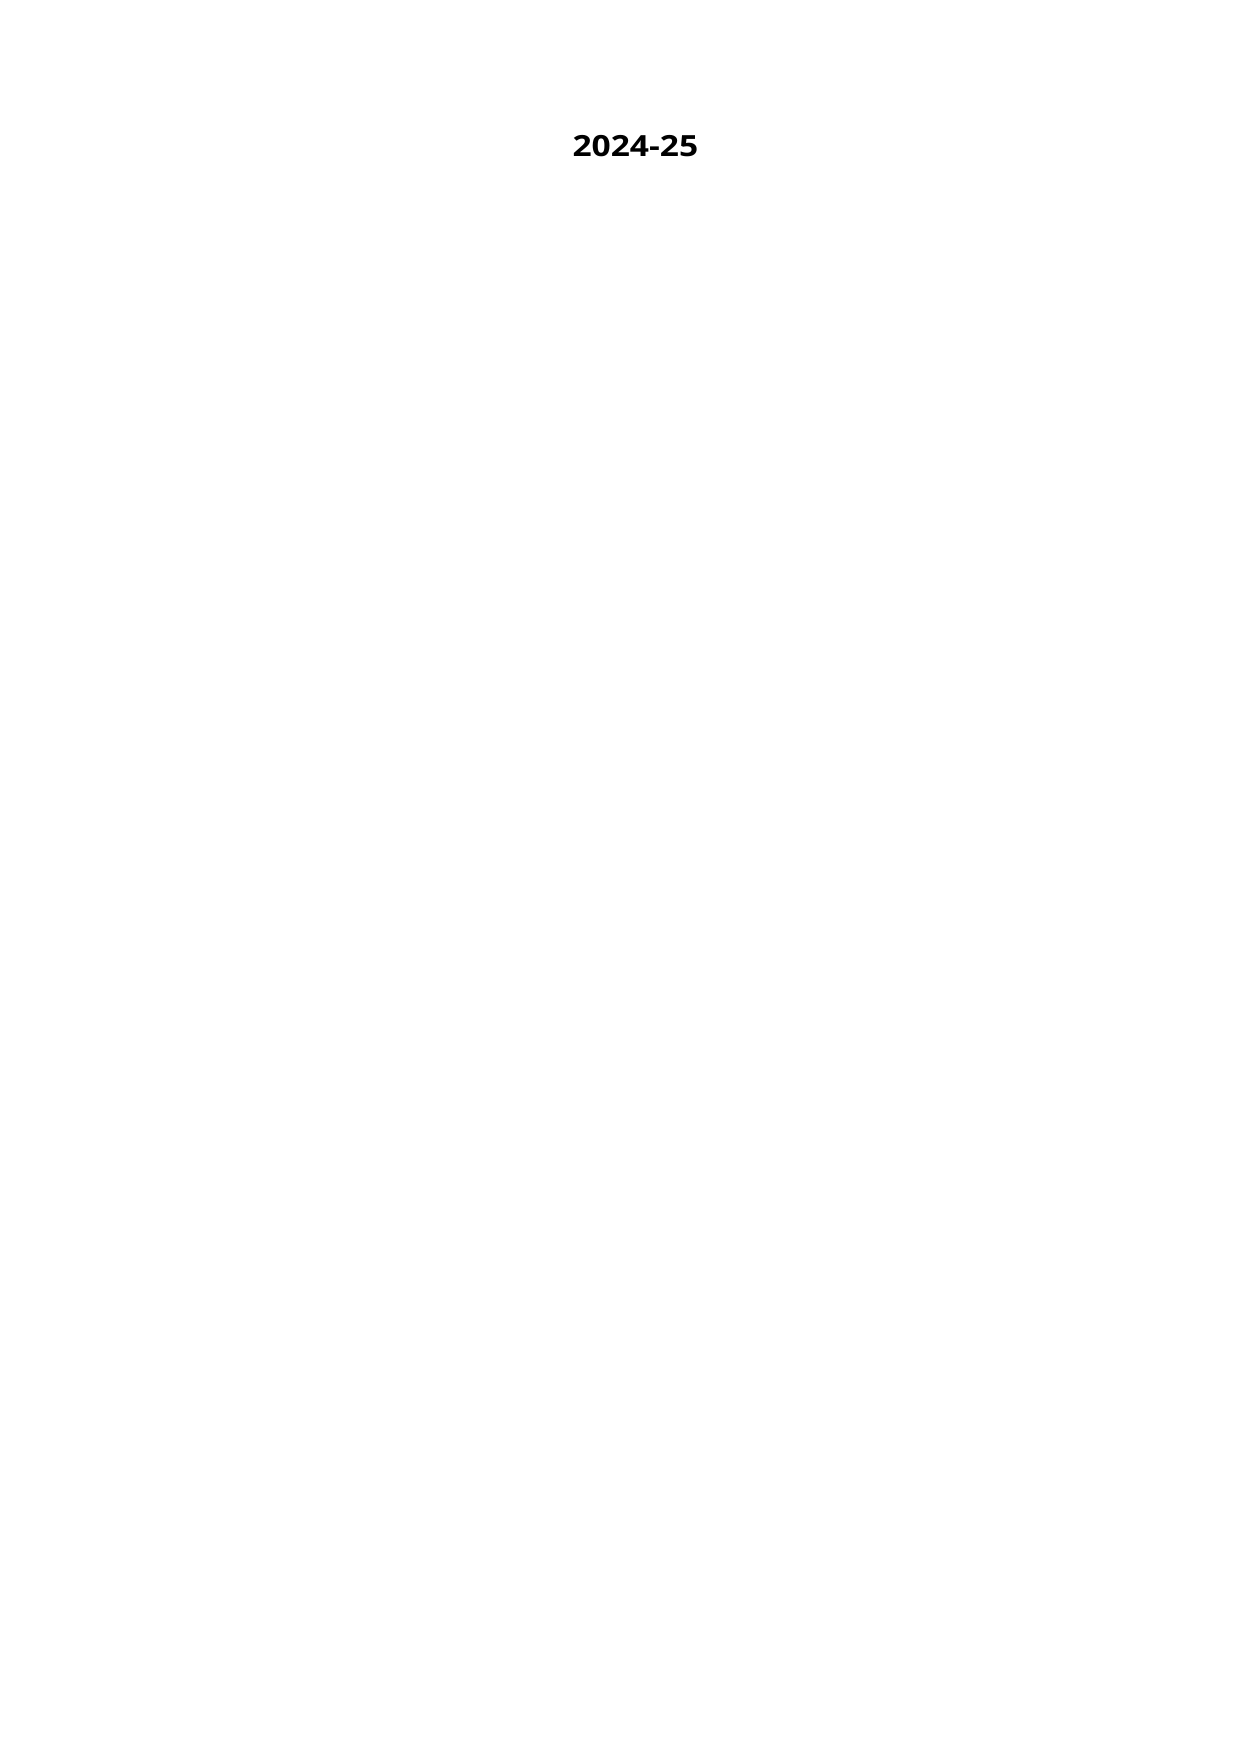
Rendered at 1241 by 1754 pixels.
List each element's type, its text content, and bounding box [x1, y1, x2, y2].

text 2024-25 [206, 125, 1064, 165]
